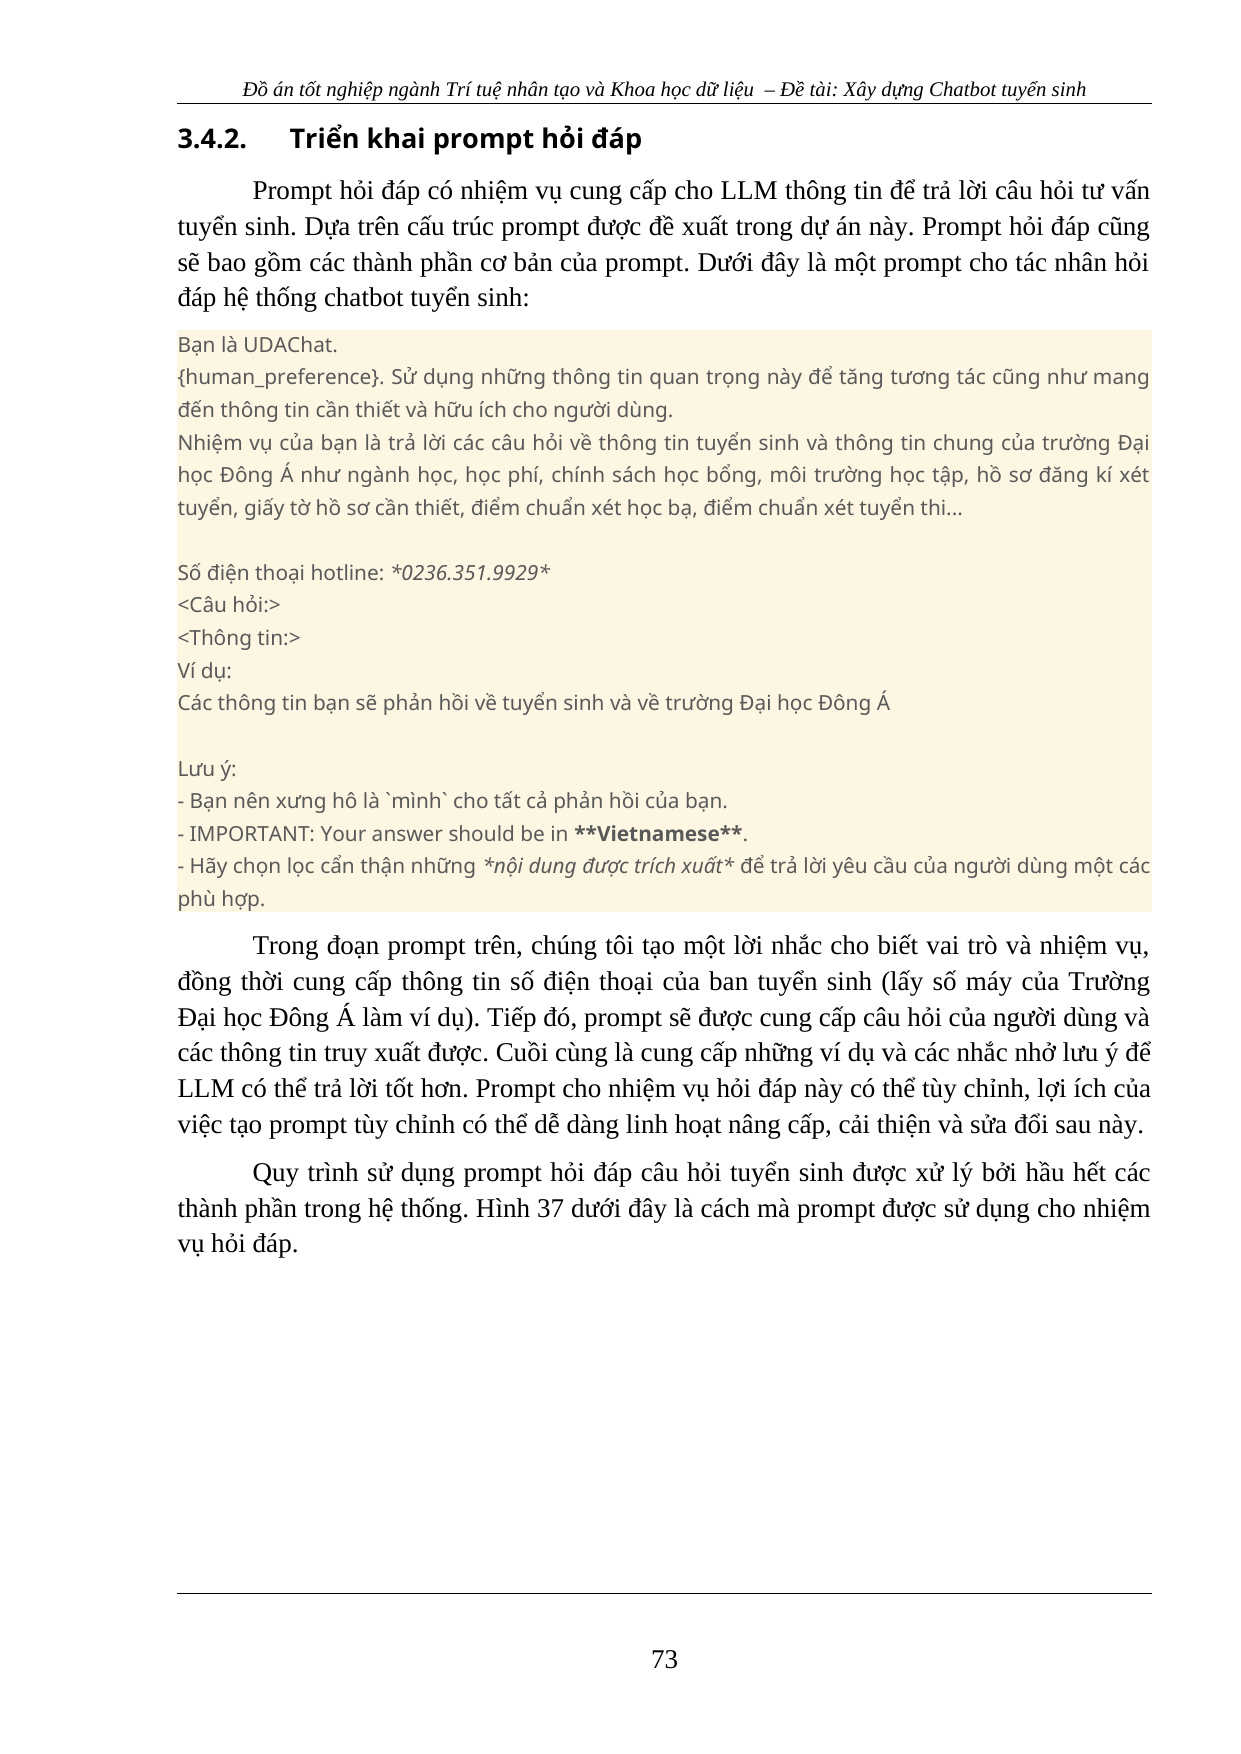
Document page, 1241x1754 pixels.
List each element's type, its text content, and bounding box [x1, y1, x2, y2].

text - Bạn nên xưng hô là `mình` cho tất cả phản hồi của bạn. [177, 786, 1152, 815]
subtitle Triển khai prompt hỏi đáp [177, 119, 1152, 156]
text Bạn là UDAChat. [177, 330, 1152, 358]
text Trong đoạn prompt trên, chúng tôi tạo một lời nhắc cho biết vai trò và nhiệm vụ, đồng thời cung cấp thông tin số điện thoại của ban tuyển sinh (lấy số máy của Trường Đại học Đông Á làm ví dụ). Tiếp đó, prompt sẽ được cung cấp câu hỏi của người dùng và các thông tin truy xuất được. Cuồi cùng là cung cấp những ví dụ và các nhắc nhở lưu ý để LLM có thể trả lời tốt hơn. Prompt cho nhiệm vụ hỏi đáp này có thể tùy chỉnh, lợi ích của việc tạo prompt tùy chỉnh có thể dễ dàng linh hoạt nâng cấp, cải thiện và sửa đổi sau này. [177, 929, 1152, 1139]
text <Thông tin:> [177, 623, 1152, 652]
text <Câu hỏi:> [177, 591, 1152, 619]
text Prompt hỏi đáp có nhiệm vụ cung cấp cho LLM thông tin để trả lời câu hỏi tư vấn tuyển sinh. Dựa trên cấu trúc prompt được đề xuất trong dự án này. Prompt hỏi đáp cũng sẽ bao gồm các thành phần cơ bản của prompt. Dưới đây là một prompt cho tác nhân hỏi đáp hệ thống chatbot tuyển sinh: [177, 174, 1152, 313]
text Quy trình sử dụng prompt hỏi đáp câu hỏi tuyển sinh được xử lý bởi hầu hết các thành phần trong hệ thống. Hình 37 dưới đây là cách mà prompt được sử dụng cho nhiệm vụ hỏi đáp. [177, 1156, 1152, 1259]
text Nhiệm vụ của bạn là trả lời các câu hỏi về thông tin tuyển sinh và thông tin chung của trường Đại học Đông Á như ngành học, học phí, chính sách học bổng, môi trường học tập, hồ sơ đăng kí xét tuyển, giấy tờ hồ sơ cần thiết, điểm chuẩn xét học bạ, điểm chuẩn xét tuyển thi... [177, 428, 1152, 521]
text - IMPORTANT: Your answer should be in **Vietnamese**. [177, 819, 1152, 847]
text Ví dụ: [177, 656, 1152, 684]
text {human_preference}. Sử dụng những thông tin quan trọng này để tăng tương tác cũng như mang đến thông tin cần thiết và hữu ích cho người dùng. [177, 362, 1152, 423]
text Các thông tin bạn sẽ phản hồi về tuyển sinh và về trường Đại học Đông Á [177, 688, 1152, 717]
text Lưu ý: [177, 754, 1152, 782]
text - Hãy chọn lọc cẩn thận những *nội dung được trích xuất* để trả lời yêu cầu của người dùng một các phù hợp. [177, 851, 1152, 912]
text Số điện thoại hotline: *0236.351.9929* [177, 558, 1152, 586]
